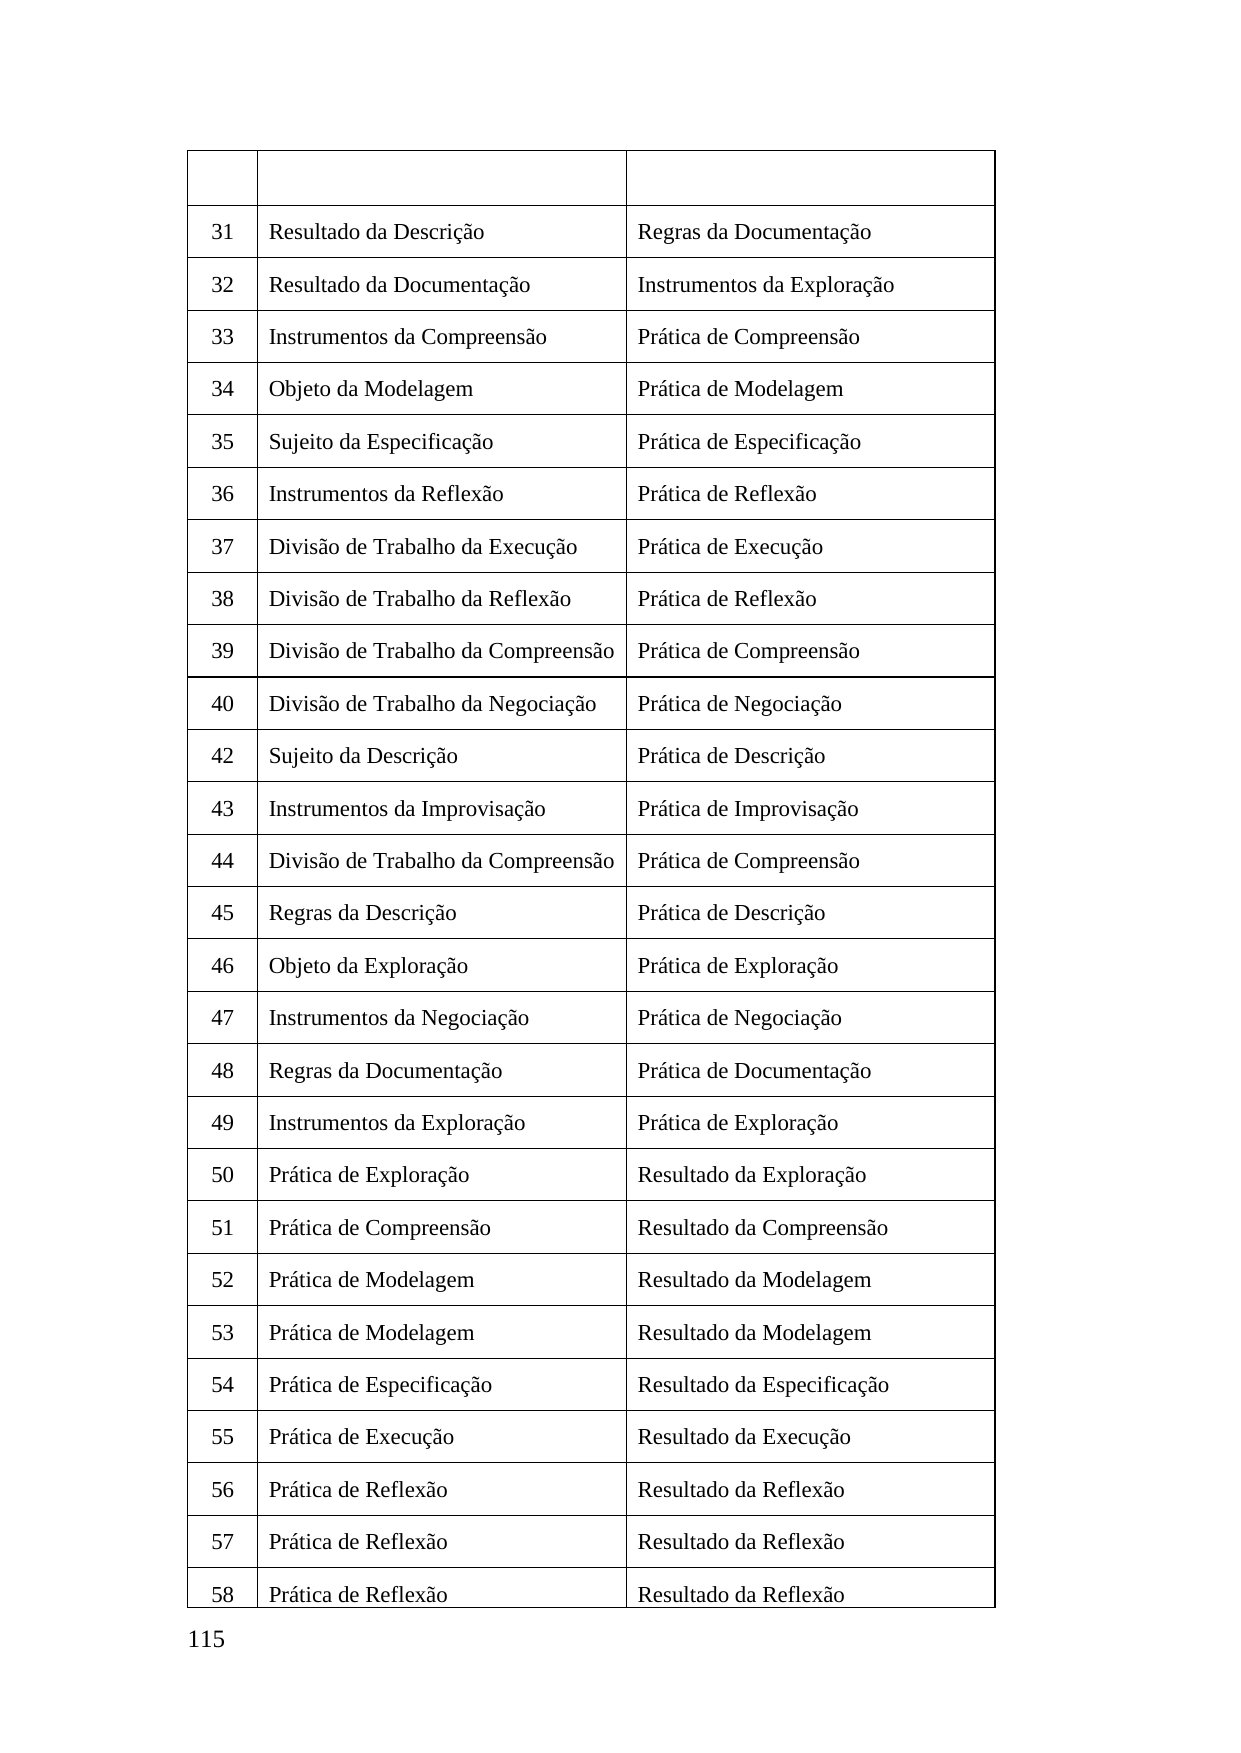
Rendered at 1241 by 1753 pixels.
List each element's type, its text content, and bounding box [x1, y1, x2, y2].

table_cell Prática de Documentação [627, 1044, 994, 1096]
table_cell Prática de Compreensão [627, 625, 994, 676]
table_cell Resultado da Exploração [627, 1149, 994, 1200]
table_cell Prática de Reflexão [258, 1516, 626, 1567]
table_cell 40 [188, 678, 257, 729]
table_cell Sujeito da Especificação [258, 415, 626, 467]
table_cell Prática de Negociação [627, 678, 994, 729]
table_cell 50 [188, 1149, 257, 1200]
table_cell Prática de Exploração [627, 939, 994, 991]
table_cell Prática de Compreensão [627, 311, 994, 362]
table_cell Instrumentos da Improvisação [258, 782, 626, 833]
table_cell Prática de Improvisação [627, 782, 994, 833]
table_cell 51 [188, 1201, 257, 1253]
table_cell Prática de Reflexão [627, 573, 994, 624]
table_cell Prática de Compreensão [627, 835, 994, 886]
table_cell Prática de Reflexão [258, 1463, 626, 1515]
table_cell Prática de Negociação [627, 992, 994, 1043]
table_cell Prática de Modelagem [627, 363, 994, 414]
table_cell Resultado da Execução [627, 1411, 994, 1462]
table_cell Resultado da Compreensão [627, 1201, 994, 1253]
table_cell 36 [188, 468, 257, 519]
table_cell 43 [188, 782, 257, 833]
table_cell Prática de Reflexão [627, 468, 994, 519]
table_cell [258, 151, 626, 205]
table_cell 52 [188, 1254, 257, 1305]
table_cell Regras da Documentação [627, 206, 994, 257]
table_cell Instrumentos da Exploração [627, 258, 994, 309]
table_cell Resultado da Modelagem [627, 1254, 994, 1305]
table_cell Prática de Descrição [627, 887, 994, 938]
table_cell 30 [188, 151, 257, 205]
table_cell Instrumentos da Compreensão [258, 311, 626, 362]
table_cell 56 [188, 1463, 257, 1515]
table_cell 37 [188, 520, 257, 572]
table_cell 46 [188, 939, 257, 991]
table_cell Prática de Descrição [627, 730, 994, 781]
table_cell Prática de Modelagem [258, 1254, 626, 1305]
table_cell Instrumentos da Exploração [258, 1097, 626, 1148]
table_cell Divisão de Trabalho da Negociação [258, 678, 626, 729]
table_cell 54 [188, 1359, 257, 1410]
table_cell 38 [188, 573, 257, 624]
table_cell 49 [188, 1097, 257, 1148]
table_cell 34 [188, 363, 257, 414]
table_cell 44 [188, 835, 257, 886]
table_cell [627, 151, 994, 205]
table_cell Resultado da Especificação [627, 1359, 994, 1410]
table_cell Prática de Especificação [258, 1359, 626, 1410]
table_cell 55 [188, 1411, 257, 1462]
table_cell 53 [188, 1306, 257, 1357]
table_cell 47 [188, 992, 257, 1043]
table_cell Divisão de Trabalho da Execução [258, 520, 626, 572]
table_cell Prática de Execução [258, 1411, 626, 1462]
table_cell Resultado da Reflexão [627, 1516, 994, 1567]
table_cell 58 [188, 1568, 257, 1607]
table_cell 32 [188, 258, 257, 309]
table_cell Resultado da Reflexão [627, 1463, 994, 1515]
table_cell Prática de Exploração [627, 1097, 994, 1148]
table_cell Prática de Especificação [627, 415, 994, 467]
table_cell 57 [188, 1516, 257, 1567]
table_cell Instrumentos da Negociação [258, 992, 626, 1043]
table_cell Resultado da Descrição [258, 206, 626, 257]
table_cell Prática de Modelagem [258, 1306, 626, 1357]
table_cell Regras da Documentação [258, 1044, 626, 1096]
table_cell Prática de Reflexão [258, 1568, 626, 1607]
table_cell Resultado da Documentação [258, 258, 626, 309]
table_cell Resultado da Modelagem [627, 1306, 994, 1357]
table_cell 39 [188, 625, 257, 676]
table_cell Divisão de Trabalho da Reflexão [258, 573, 626, 624]
table_cell Instrumentos da Reflexão [258, 468, 626, 519]
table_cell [627, 1568, 994, 1607]
table_cell Sujeito da Descrição [258, 730, 626, 781]
table_cell 35 [188, 415, 257, 467]
table_cell 48 [188, 1044, 257, 1096]
table_cell Objeto da Modelagem [258, 363, 626, 414]
table_cell Prática de Execução [627, 520, 994, 572]
table_cell Regras da Descrição [258, 887, 626, 938]
table_cell 45 [188, 887, 257, 938]
table_cell Divisão de Trabalho da Compreensão [258, 835, 626, 886]
table_cell Prática de Compreensão [258, 1201, 626, 1253]
table_cell 31 [188, 206, 257, 257]
table_cell 42 [188, 730, 257, 781]
table_cell 33 [188, 311, 257, 362]
table_cell Prática de Exploração [258, 1149, 626, 1200]
table_cell Divisão de Trabalho da Compreensão [258, 625, 626, 676]
table_cell Objeto da Exploração [258, 939, 626, 991]
